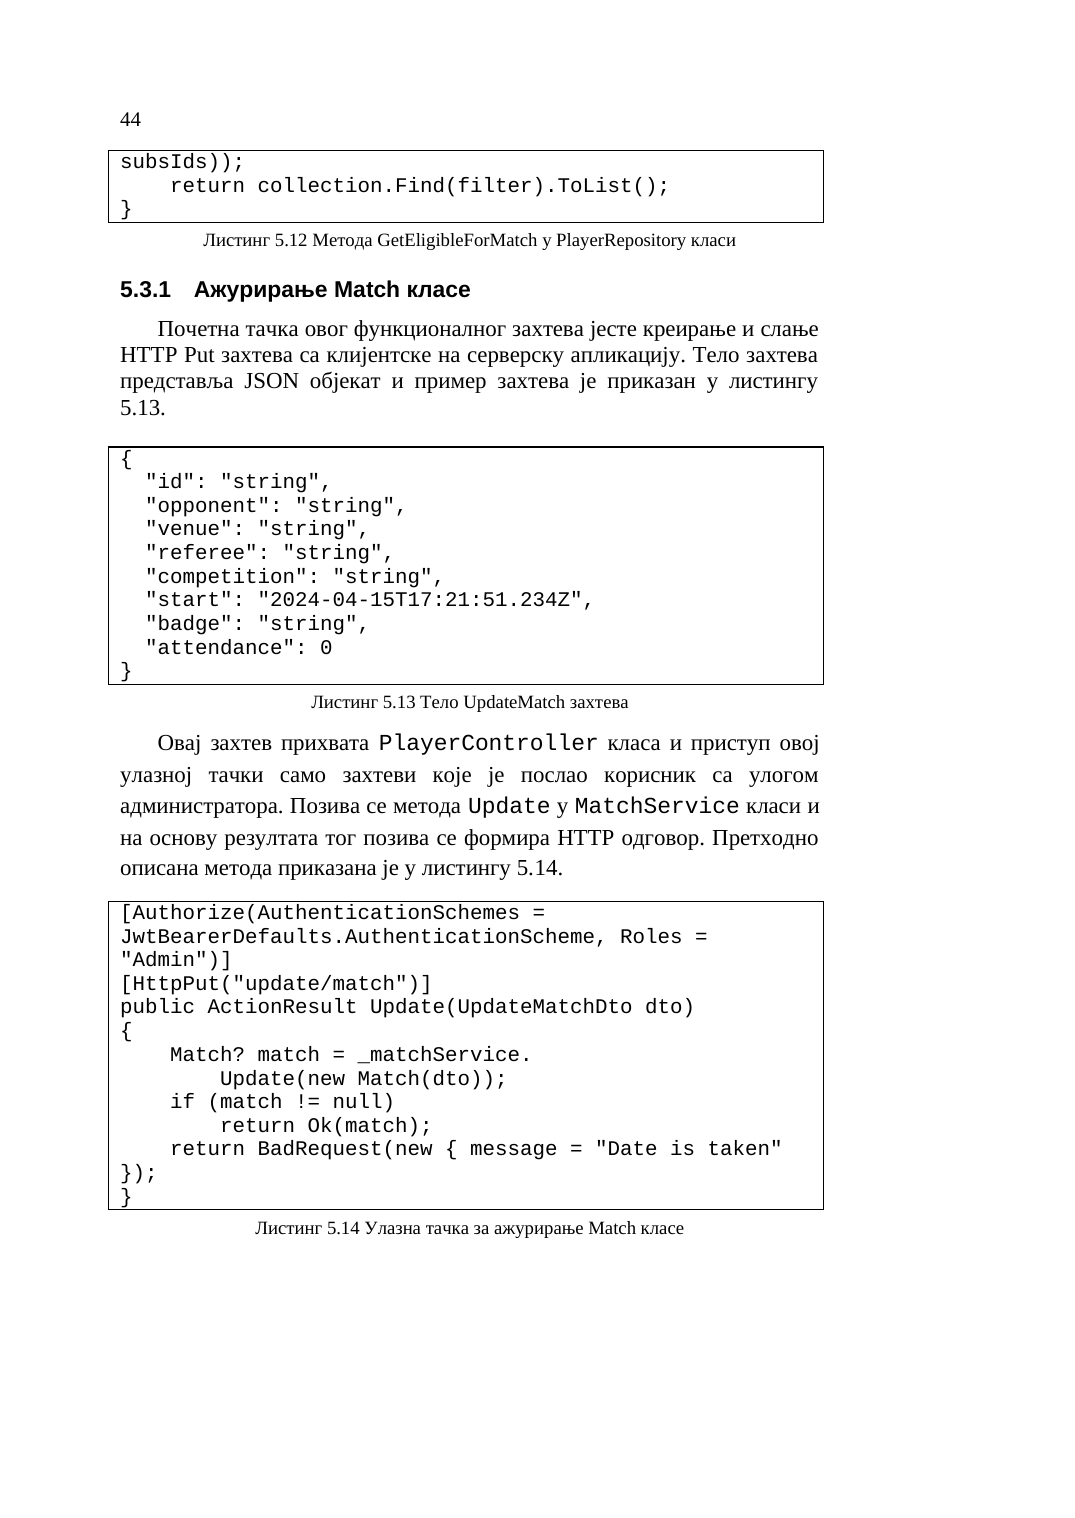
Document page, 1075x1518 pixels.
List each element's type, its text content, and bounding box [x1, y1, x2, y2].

text Овај захтев прихвата PlayerController класа и приступ овој улазној тачки само захтеви које је послао корисник са улогом администратора. Позива се метода Update у MatchService класи и на основу резултата тог позива се формира HTTP одговор. Претходно описана метода приказана је у листингу 5.14. [120, 729, 820, 880]
table_header [Authorize(AuthenticationSchemes = JwtBearerDefaults.AuthenticationScheme, Roles = "Admin")] [HttpPut("update/match")] public ActionResult Update(UpdateMatchDto dto) { Match? match = _matchService. Update(new Match(dto)); if (match != null) return Ok(match); return BadRequest(new { message = "Date is taken" }); } [109, 902, 823, 1209]
table_header { "id": "string", "opponent": "string", "venue": "string", "referee": "string", "competition": "string", "start": "2024-04-15T17:21:51.234Z", "badge": "string", "attendance": 0 } [109, 448, 823, 684]
text Листинг 5.13 Тело UpdateMatch захтева [120, 691, 820, 713]
text Листинг 5.14 Улазна тачка за ажурирање Match класе [120, 1217, 820, 1238]
text Почетна тачка овог функционалног захтева јесте креирање и слање HTTP Put захтева са клијентске на серверску апликацију. Тело захтева представља JSON објекат и пример захтева је приказан у листингу 5.13. [120, 315, 820, 420]
text Листинг 5.12 Метода GetEligibleForMatch у PlayerRepository класи [120, 229, 820, 251]
subtitle Ажурирање Match класе [120, 276, 820, 302]
